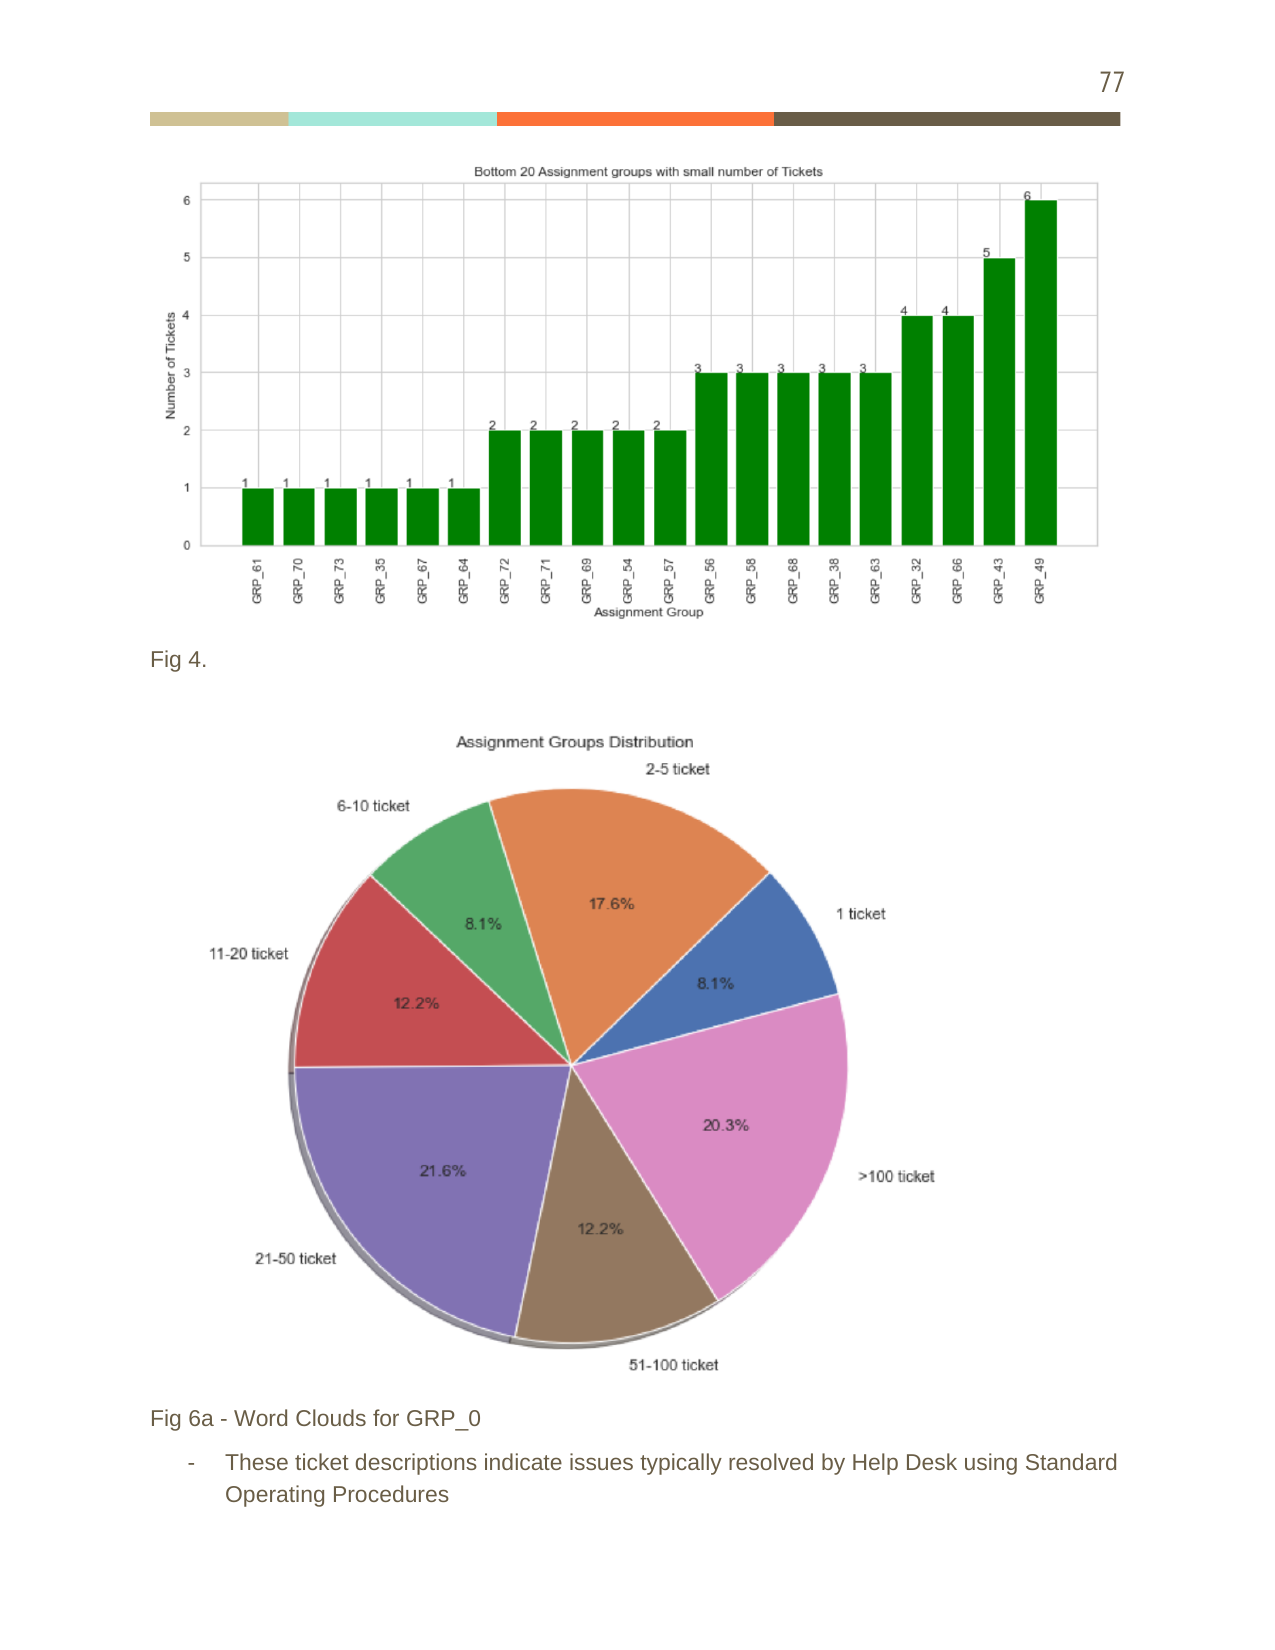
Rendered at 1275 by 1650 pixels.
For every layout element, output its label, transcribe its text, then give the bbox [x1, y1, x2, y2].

picture [150, 734, 985, 1387]
picture [150, 112, 1121, 126]
text Fig 4. [150, 646, 1125, 672]
picture [150, 164, 1125, 628]
list These ticket descriptions indicate issues typically resolved by Help Desk using Standard Operating Procedures [187, 1449, 1125, 1507]
text Fig 6a - Word Clouds for GRP_0 [150, 1405, 1125, 1432]
